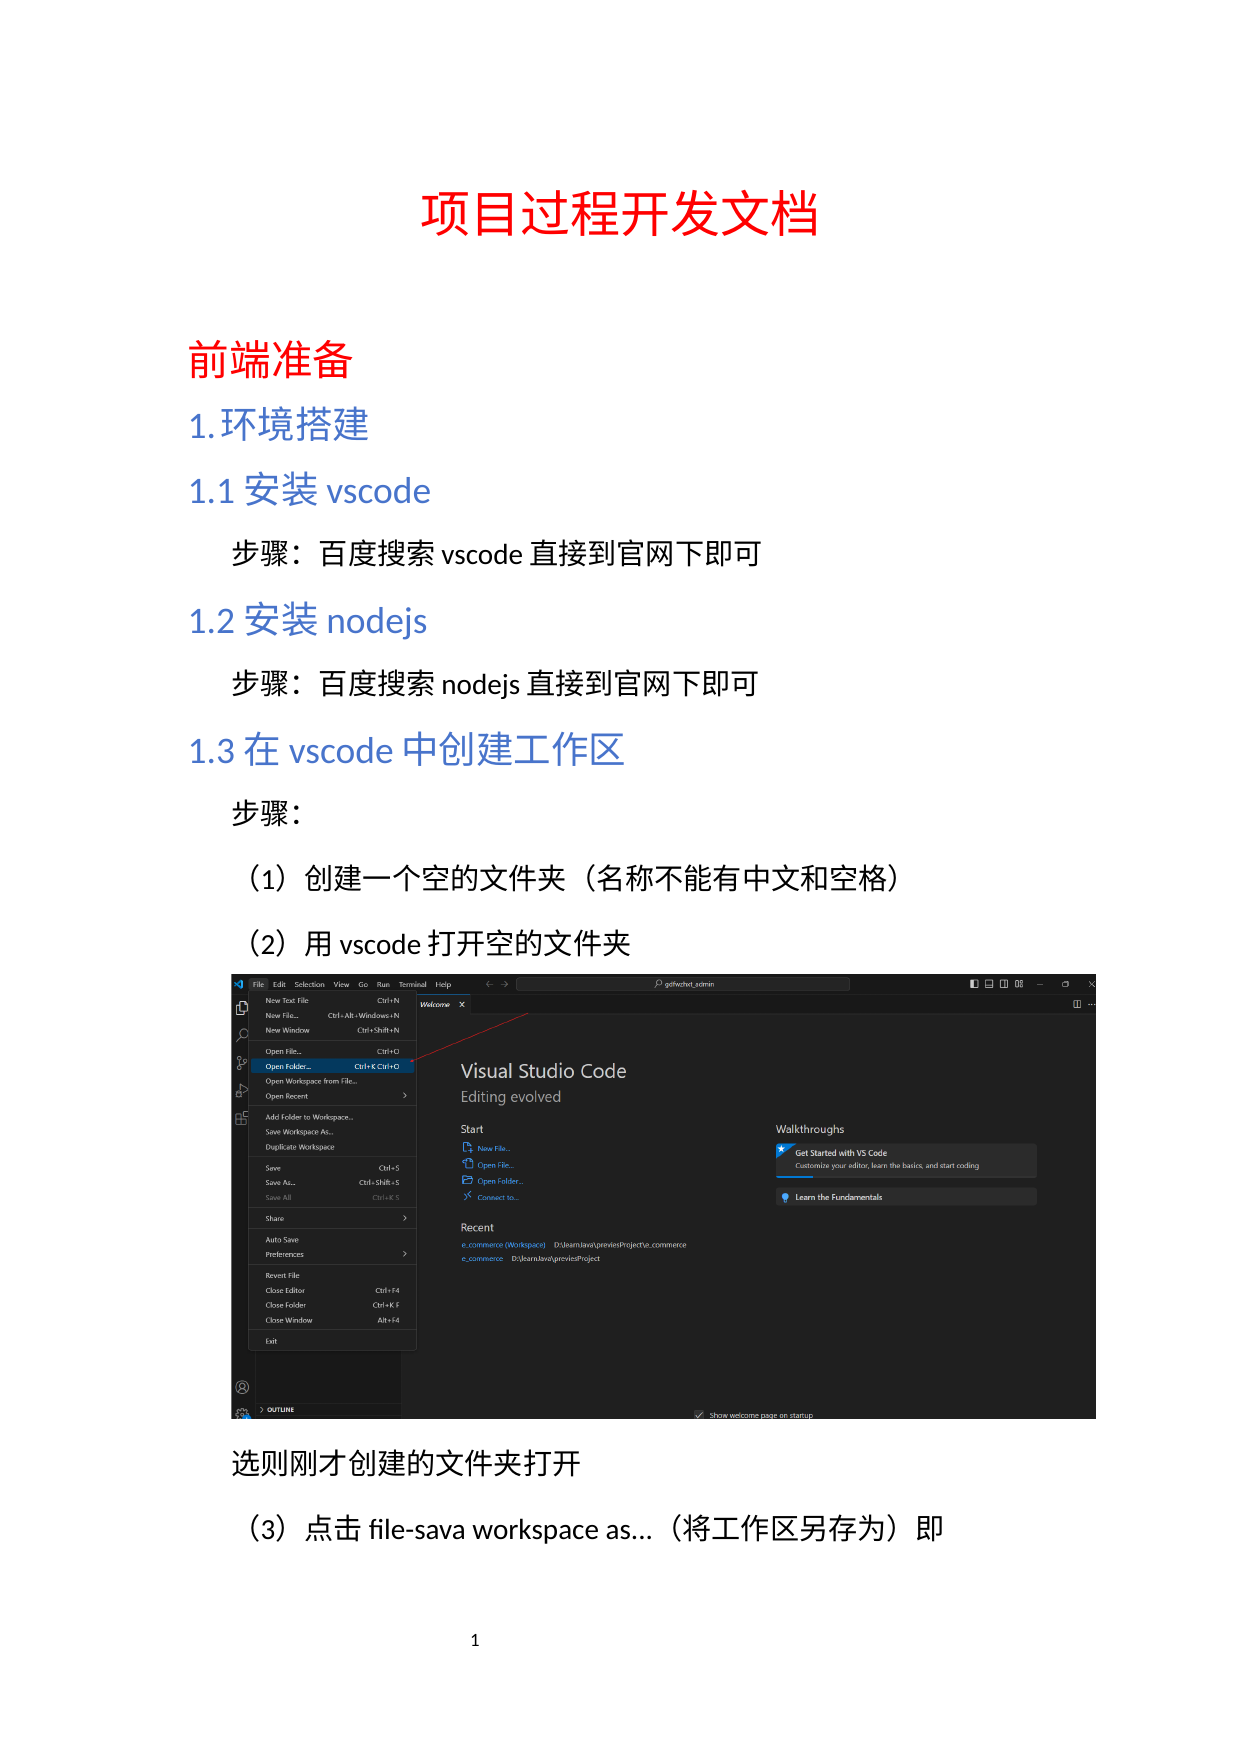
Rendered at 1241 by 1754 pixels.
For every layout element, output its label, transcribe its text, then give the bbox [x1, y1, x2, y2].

list 安装nodejs [187, 584, 1053, 649]
text 项目过程开发文档 [187, 162, 1053, 259]
list 在vscode中创建工作区 [187, 714, 1053, 779]
list 点击file-sava workspace as...（将工作区另存为）即 [187, 1494, 1053, 1559]
picture [231, 974, 1096, 1419]
list 创建一个空的文件夹（名称不能有中文和空格） [187, 844, 1053, 909]
list 步骤：百度搜索nodejs直接到官网下即可 [187, 649, 1053, 714]
text 前端准备 [187, 324, 1053, 389]
list 选则刚才创建的文件夹打开 [231, 1429, 1053, 1494]
list 安装vscode [187, 454, 1053, 519]
list 环境搭建 [187, 389, 1053, 454]
list 步骤：百度搜索vscode直接到官网下即可 [187, 519, 1053, 584]
list 用vscode打开空的文件夹 [187, 909, 1053, 974]
list 步骤： [187, 779, 1053, 844]
